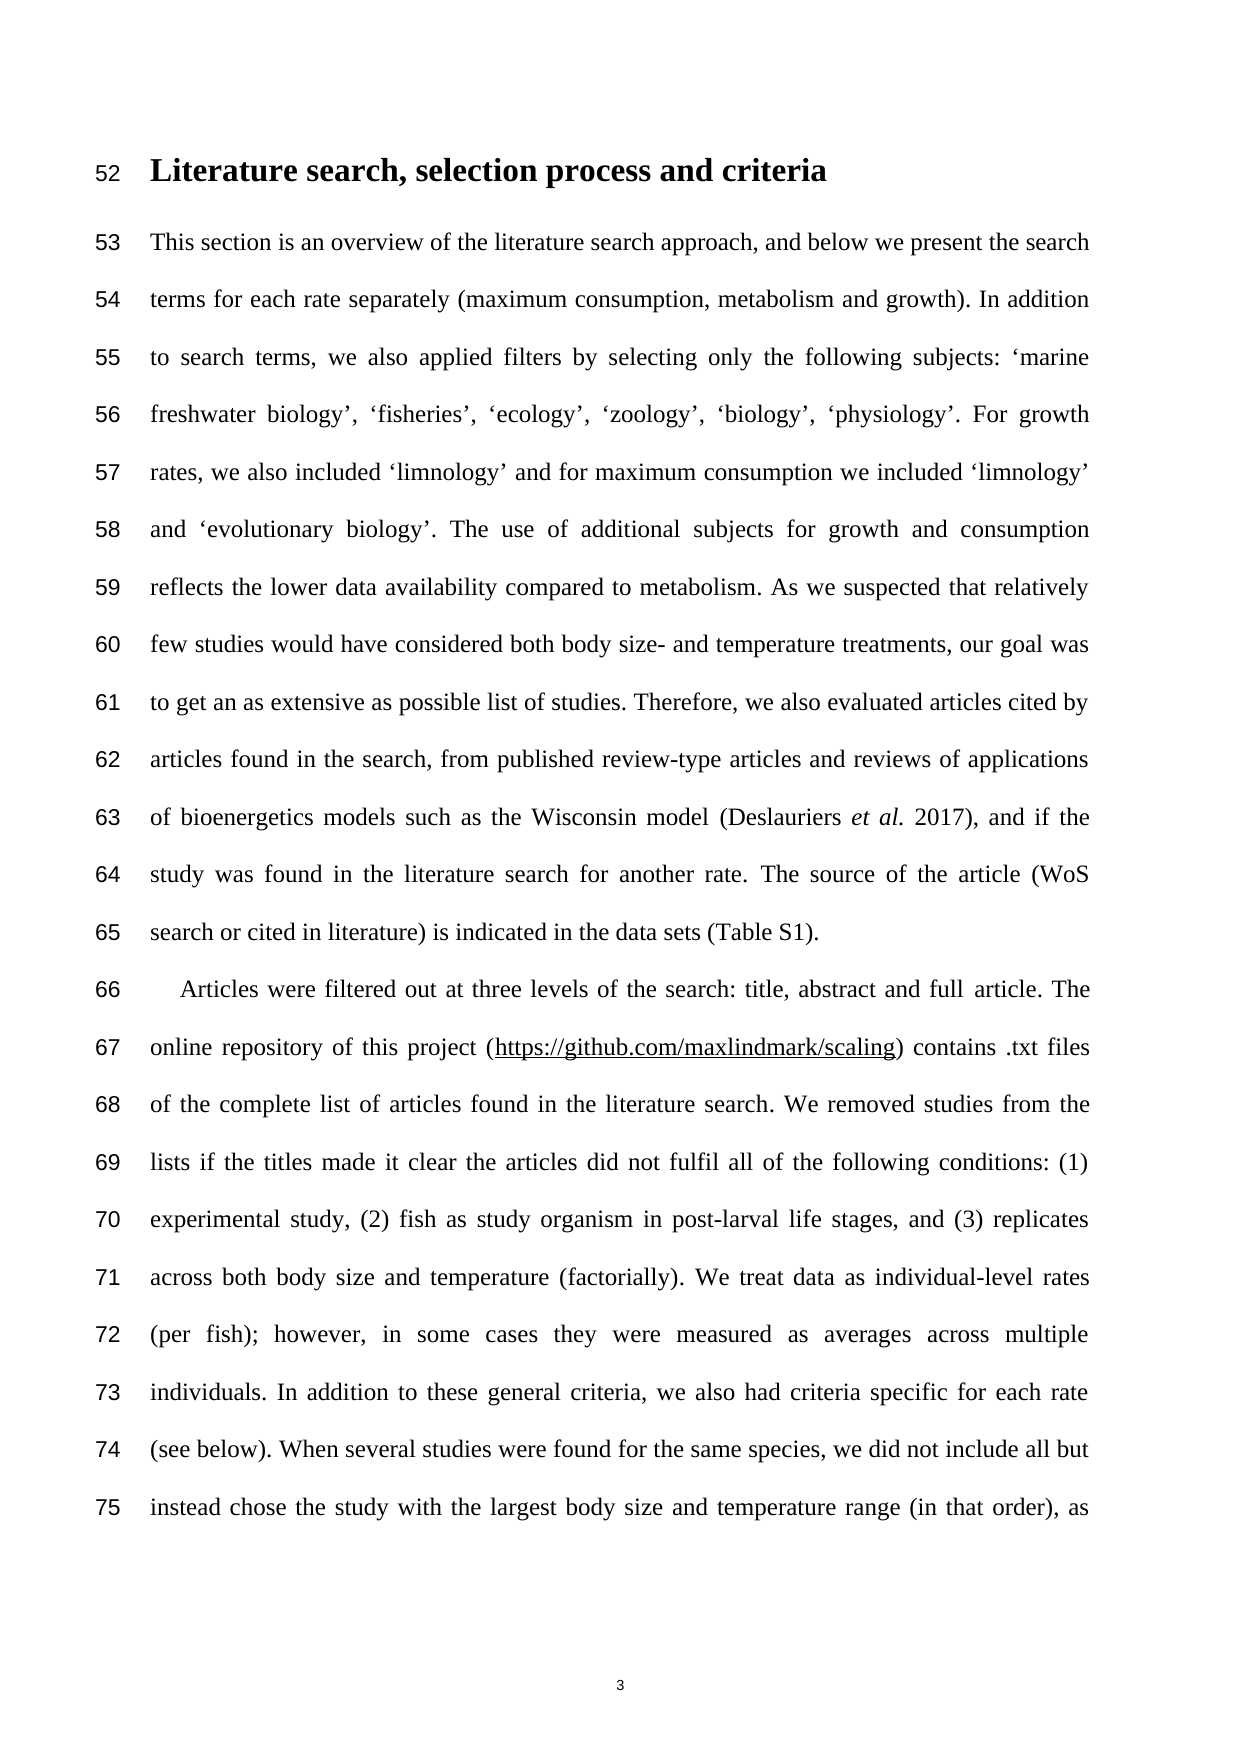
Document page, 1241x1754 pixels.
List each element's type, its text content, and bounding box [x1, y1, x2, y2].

text This section is an overview of the literature search approach, and below we present the search terms for each rate separately (maximum consumption, metabolism and growth). In addition to search terms, we also applied filters by selecting only the following subjects: ‘marine freshwater biology’, ‘fisheries’, ‘ecology’, ‘zoology’, ‘biology’, ‘physiology’. For growth rates, we also included ‘limnology’ and for maximum consumption we included ‘limnology’ and ‘evolutionary biology’. The use of additional subjects for growth and consumption reflects the lower data availability compared to metabolism. As we suspected that relatively few studies would have considered both body size- and temperature treatments, our goal was to get an as extensive as possible list of studies. Therefore, we also evaluated articles cited by articles found in the search, from published review-type articles and reviews of applications of bioenergetics models such as the Wisconsin model (Deslauriers et al. 2017), and if the study was found in the literature search for another rate. The source of the article (WoS search or cited in literature) is indicated in the data sets (Table S1). [150, 227, 1090, 945]
subtitle Literature search, selection process and criteria [150, 150, 1090, 188]
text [150, 974, 1090, 1520]
